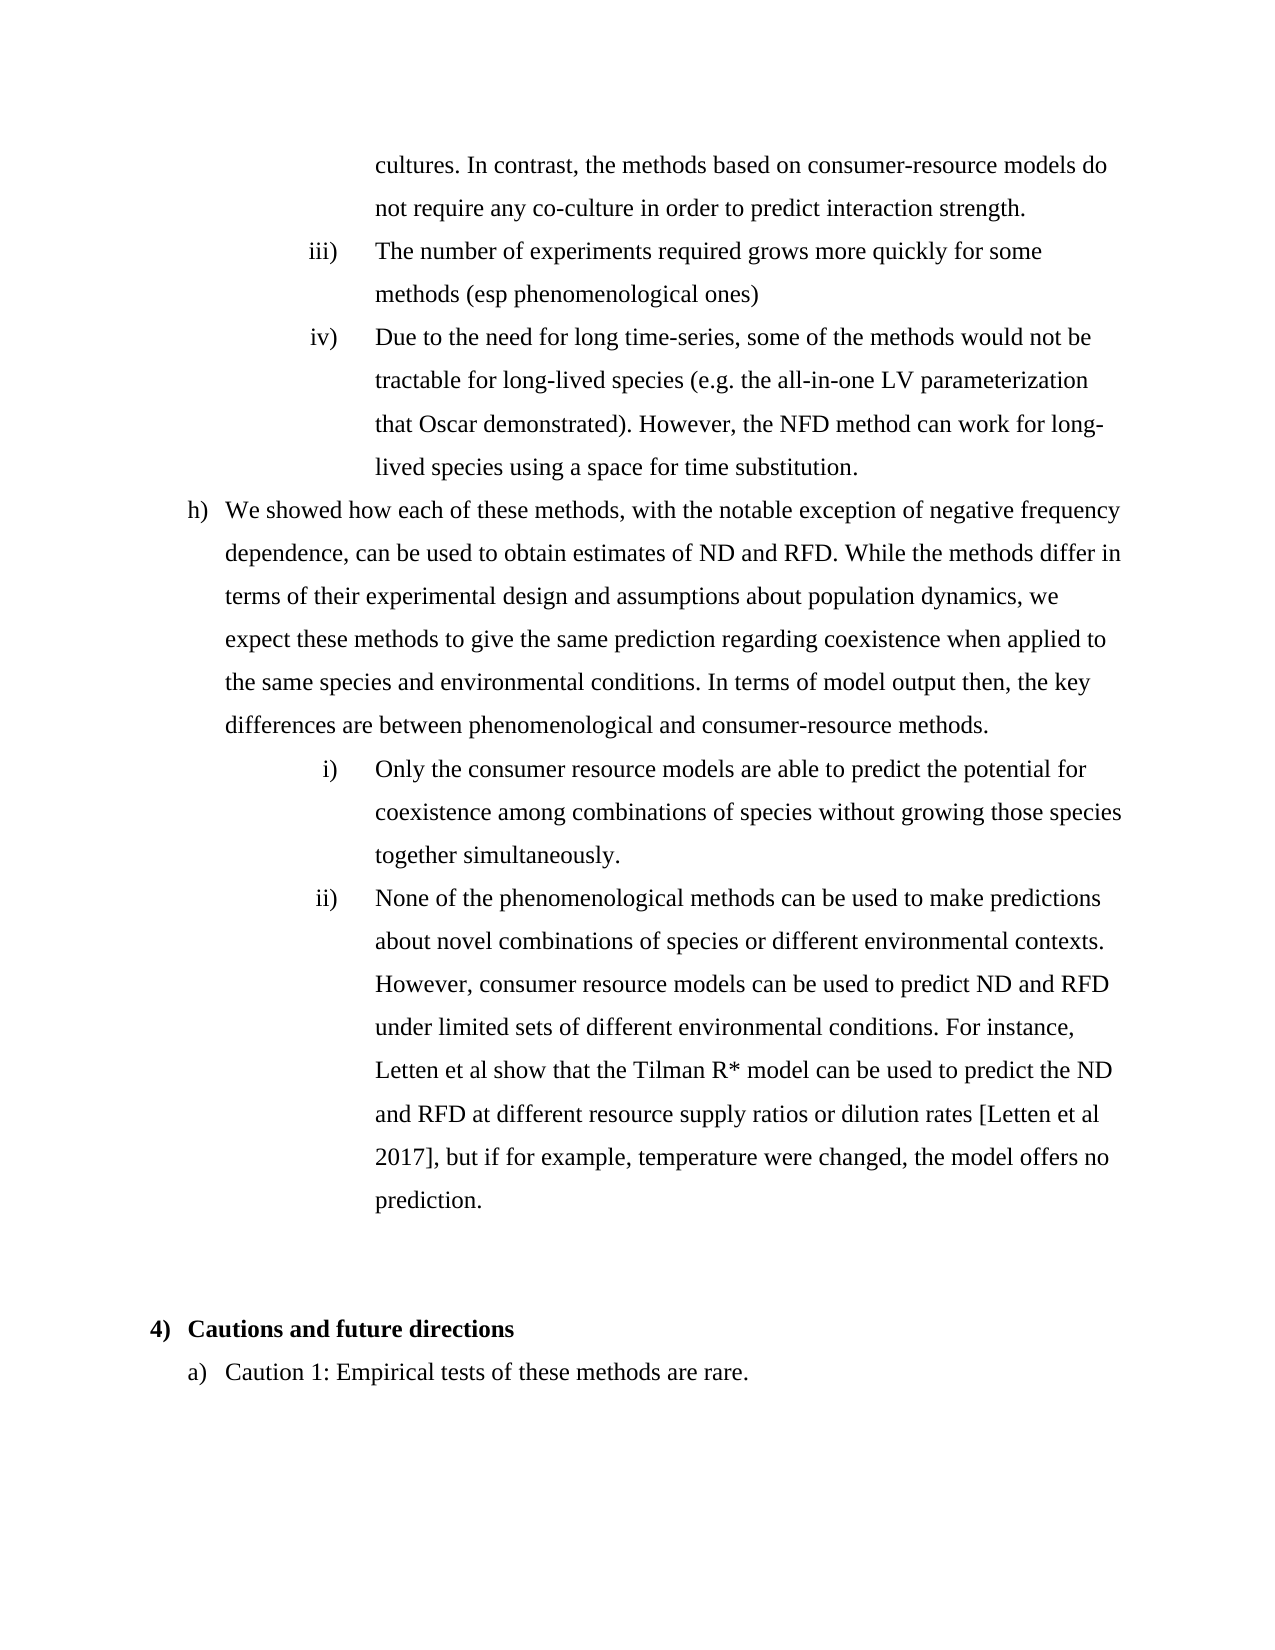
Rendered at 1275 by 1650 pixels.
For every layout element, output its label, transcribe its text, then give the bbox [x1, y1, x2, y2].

list We showed how each of these methods, with the notable exception of negative frequency dependence, can be used to obtain estimates of ND and RFD. While the methods differ in terms of their experimental design and assumptions about population dynamics, we expect these methods to give the same prediction regarding coexistence when applied to the same species and environmental conditions. In terms of model output then, the key differences are between phenomenological and consumer-resource methods. [187, 495, 1125, 739]
list None of the phenomenological methods can be used to make predictions about novel combinations of species or different environmental contexts. However, consumer resource models can be used to predict ND and RFD under limited sets of different environmental conditions. For instance, Letten et al show that the Tilman R* model can be used to predict the ND and RFD at different resource supply ratios or dilution rates [Letten et al 2017], but if for example, temperature were changed, the model offers no prediction. [337, 883, 1125, 1214]
list Only the consumer resource models are able to predict the potential for coexistence among combinations of species without growing those species together simultaneously. [337, 754, 1125, 869]
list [337, 150, 1125, 222]
list The number of experiments required grows more quickly for some methods (esp phenomenological ones) [337, 236, 1125, 308]
list Due to the need for long time-series, some of the methods would not be tractable for long-lived species (e.g. the all-in-one LV parameterization that Oscar demonstrated). However, the NFD method can work for long-lived species using a space for time substitution. [337, 322, 1125, 481]
list Caution 1: Empirical tests of these methods are rare. [187, 1357, 1125, 1386]
list Cautions and future directions [150, 1314, 1125, 1343]
